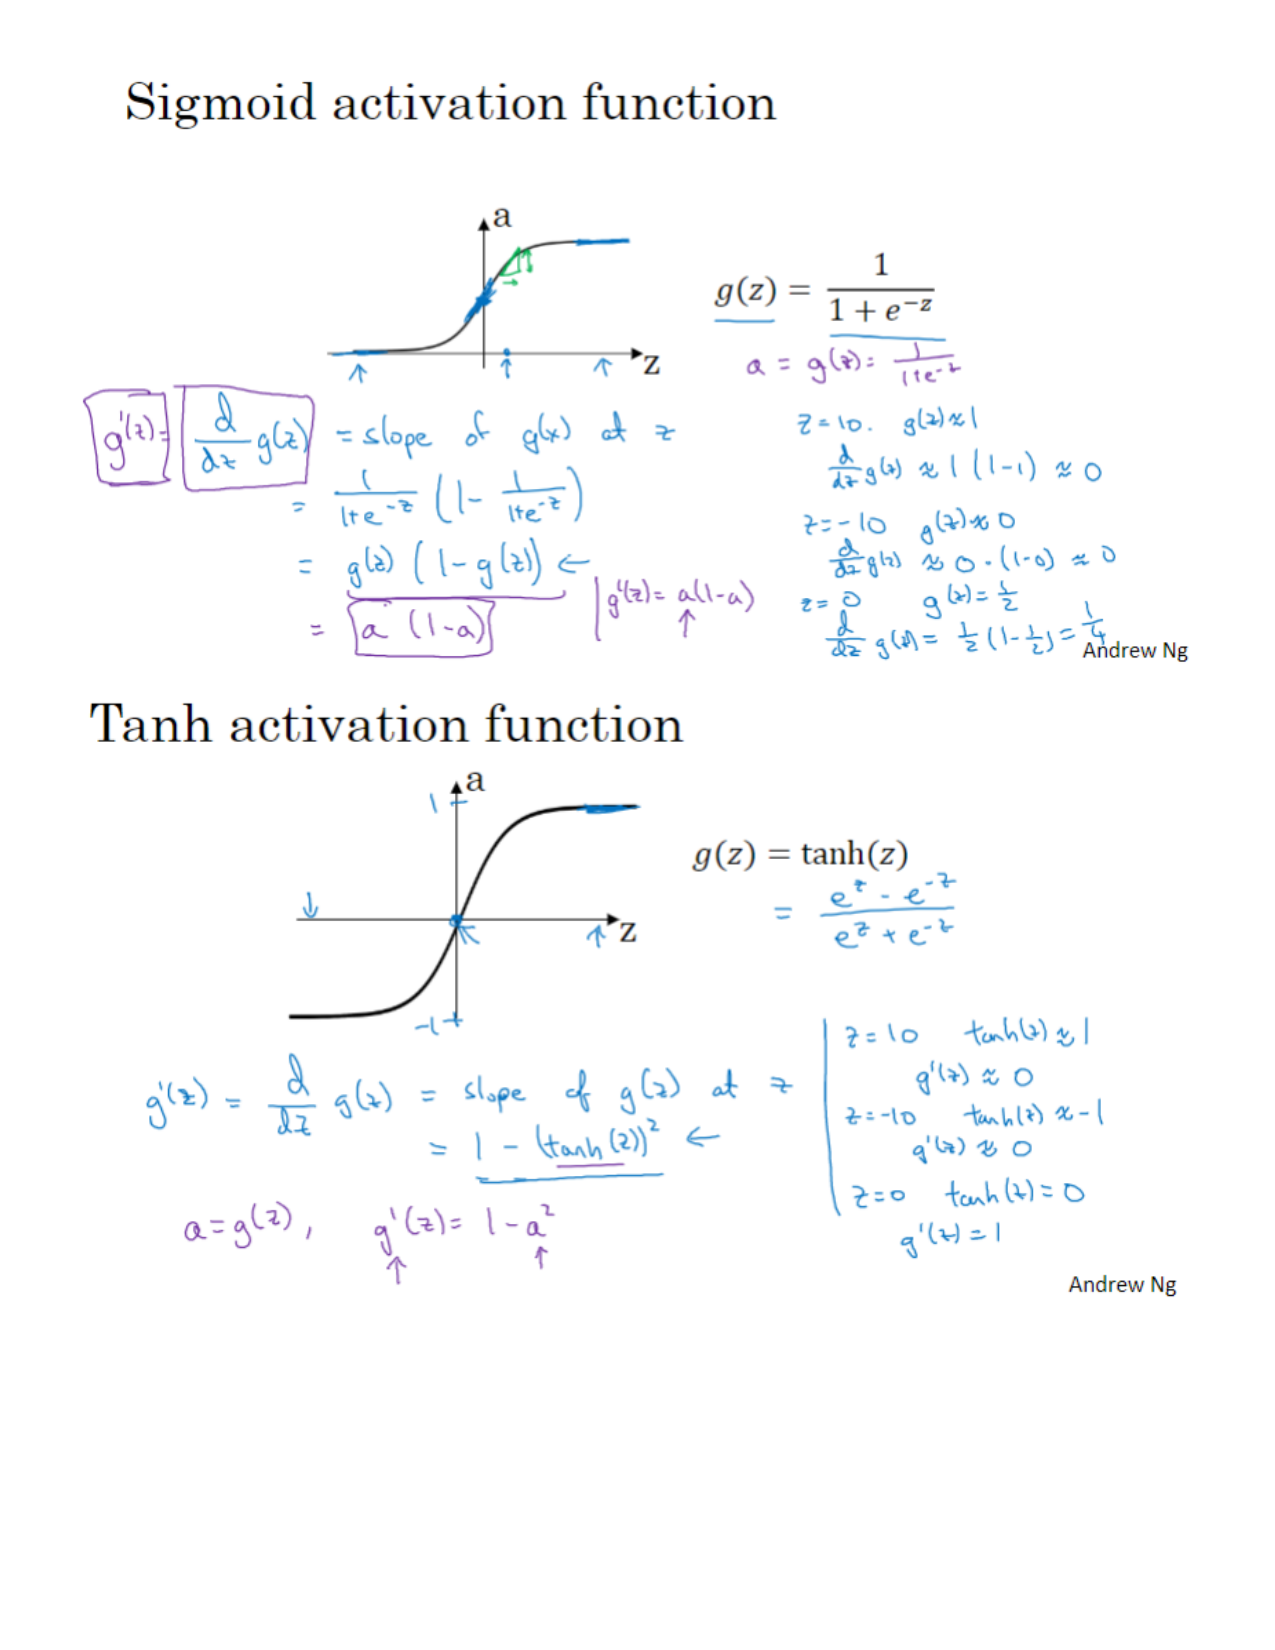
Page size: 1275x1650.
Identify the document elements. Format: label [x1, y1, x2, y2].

picture [75, 684, 1200, 1302]
picture [75, 75, 1200, 666]
